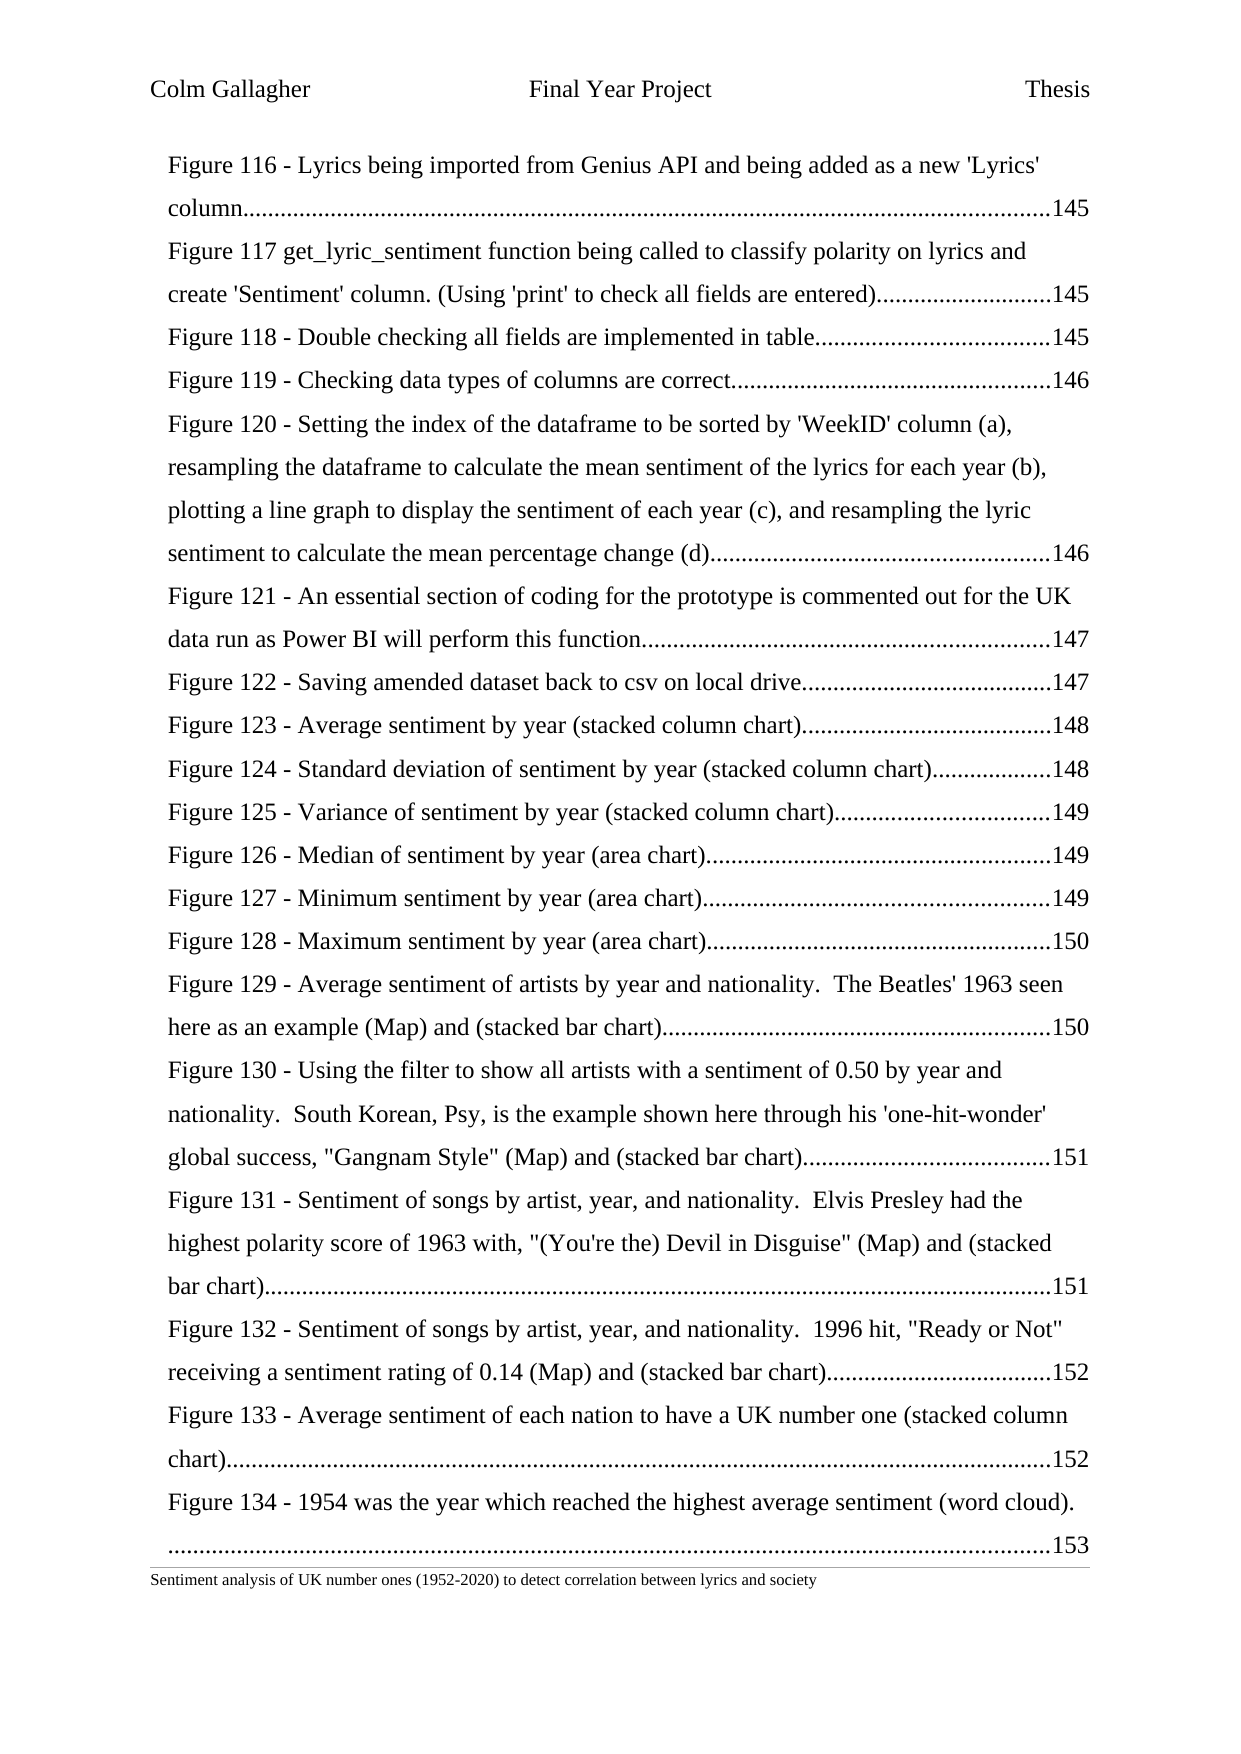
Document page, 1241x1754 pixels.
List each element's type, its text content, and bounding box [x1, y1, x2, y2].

text Figure 122 - Saving amended dataset back to csv on local drive. 147 [168, 667, 1090, 696]
text Figure 134 - 1954 was the year which reached the highest average sentiment (word cloud). 153 [168, 1487, 1090, 1559]
text Figure 125 - Variance of sentiment by year (stacked column chart). 149 [168, 797, 1090, 826]
text Figure 126 - Median of sentiment by year (area chart). 149 [168, 840, 1090, 869]
text Figure 130 - Using the filter to show all artists with a sentiment of 0.50 by year and nationality. South Korean, Psy, is the example shown here through his 'one-hit-wonder' global success, "Gangnam Style" (Map) and (stacked bar chart). 151 [168, 1056, 1090, 1171]
text Figure 133 - Average sentiment of each nation to have a UK number one (stacked column chart) 152 [168, 1401, 1090, 1472]
text Figure 117 get_lyric_sentiment function being called to classify polarity on lyrics and create 'Sentiment' column. (Using 'print' to check all fields are entered). 145 [168, 236, 1090, 308]
text Figure 118 - Double checking all fields are implemented in table. 145 [168, 322, 1090, 351]
text Figure 119 - Checking data types of columns are correct. 146 [168, 366, 1090, 394]
text Figure 120 - Setting the index of the dataframe to be sorted by 'WeekID' column (a), resampling the dataframe to calculate the mean sentiment of the lyrics for each year (b), plotting a line graph to display the sentiment of each year (c), and resampling the lyric sentiment to calculate the mean percentage change (d). 146 [168, 409, 1090, 567]
text Figure 132 - Sentiment of songs by artist, year, and nationality. 1996 hit, "Ready or Not" receiving a sentiment rating of 0.14 (Map) and (stacked bar chart). 152 [168, 1314, 1090, 1386]
text Figure 128 - Maximum sentiment by year (area chart). 150 [168, 926, 1090, 955]
text Figure 129 - Average sentiment of artists by year and nationality. The Beatles' 1963 seen here as an example (Map) and (stacked bar chart). 150 [168, 969, 1090, 1041]
text Figure 116 - Lyrics being imported from Genius API and being added as a new 'Lyrics' column. 145 [168, 150, 1090, 222]
text Figure 131 - Sentiment of songs by artist, year, and nationality. Elvis Presley had the highest polarity score of 1963 with, "(You're the) Devil in Disguise" (Map) and (stacked bar chart). 151 [168, 1185, 1090, 1300]
text Figure 121 - An essential section of coding for the prototype is commented out for the UK data run as Power BI will perform this function. 147 [168, 581, 1090, 653]
text Figure 127 - Minimum sentiment by year (area chart). 149 [168, 883, 1090, 912]
text Figure 124 - Standard deviation of sentiment by year (stacked column chart). 148 [168, 754, 1090, 782]
text Figure 123 - Average sentiment by year (stacked column chart). 148 [168, 711, 1090, 739]
